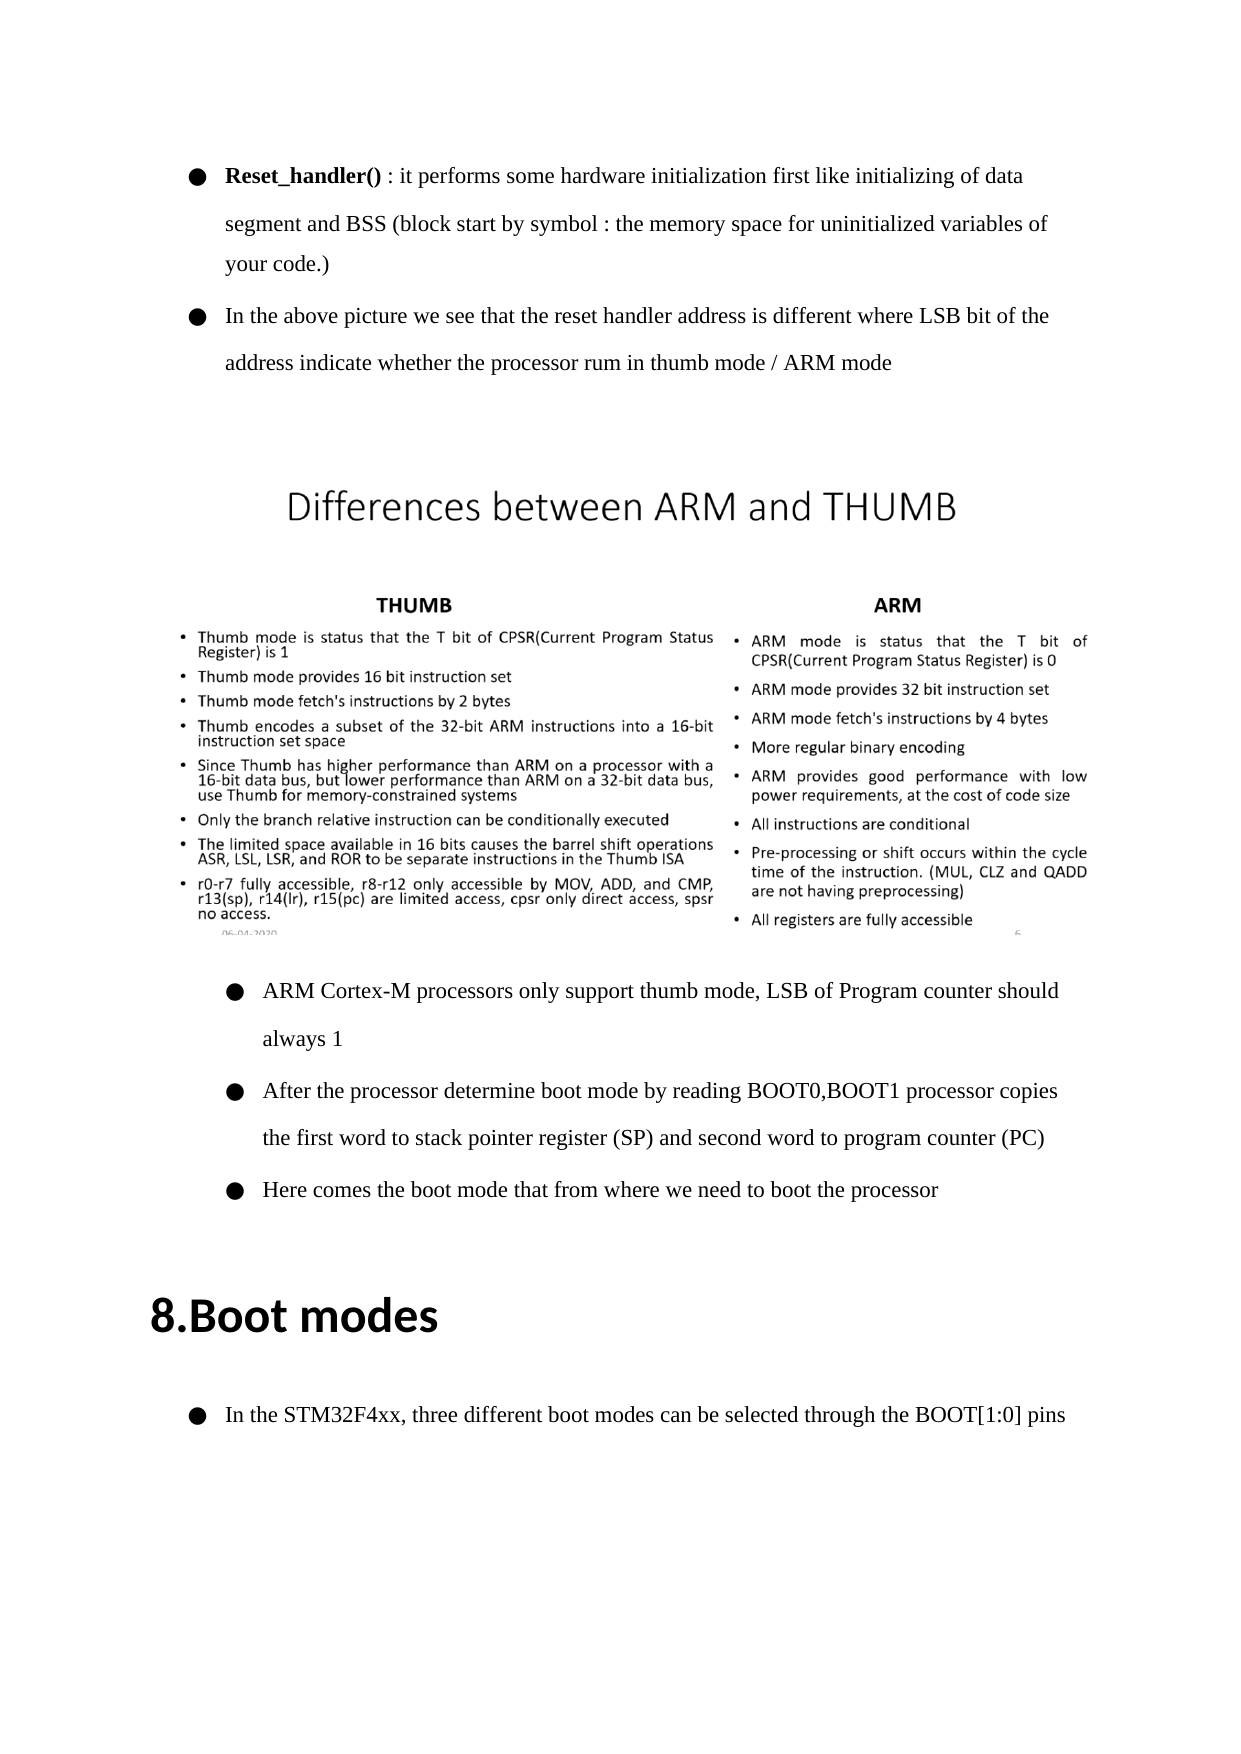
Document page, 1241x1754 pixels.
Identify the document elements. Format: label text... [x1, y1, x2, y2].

subtitle 8.Boot modes [150, 1284, 1090, 1345]
list ARM Cortex-M processors only support thumb mode, LSB of Program counter should always 1 [225, 965, 1090, 1051]
list Reset_handler() : it performs some hardware initialization first like initializing of data segment and BSS (block start by symbol : the memory space for uninitialized variables of your code.) [187, 150, 1090, 276]
list After the processor determine boot mode by reading BOOT0,BOOT1 processor copies the first word to stack pointer register (SP) and second word to program counter (PC) [225, 1064, 1090, 1151]
list Here comes the boot mode that from where we need to boot the processor [225, 1164, 1090, 1211]
list In the STM32F4xx, three different boot modes can be selected through the BOOT[1:0] pins [187, 1388, 1090, 1435]
picture [150, 461, 1091, 935]
list In the above picture we see that the reset handler address is different where LSB bit of the address indicate whether the processor rum in thumb mode / ARM mode [187, 289, 1090, 376]
